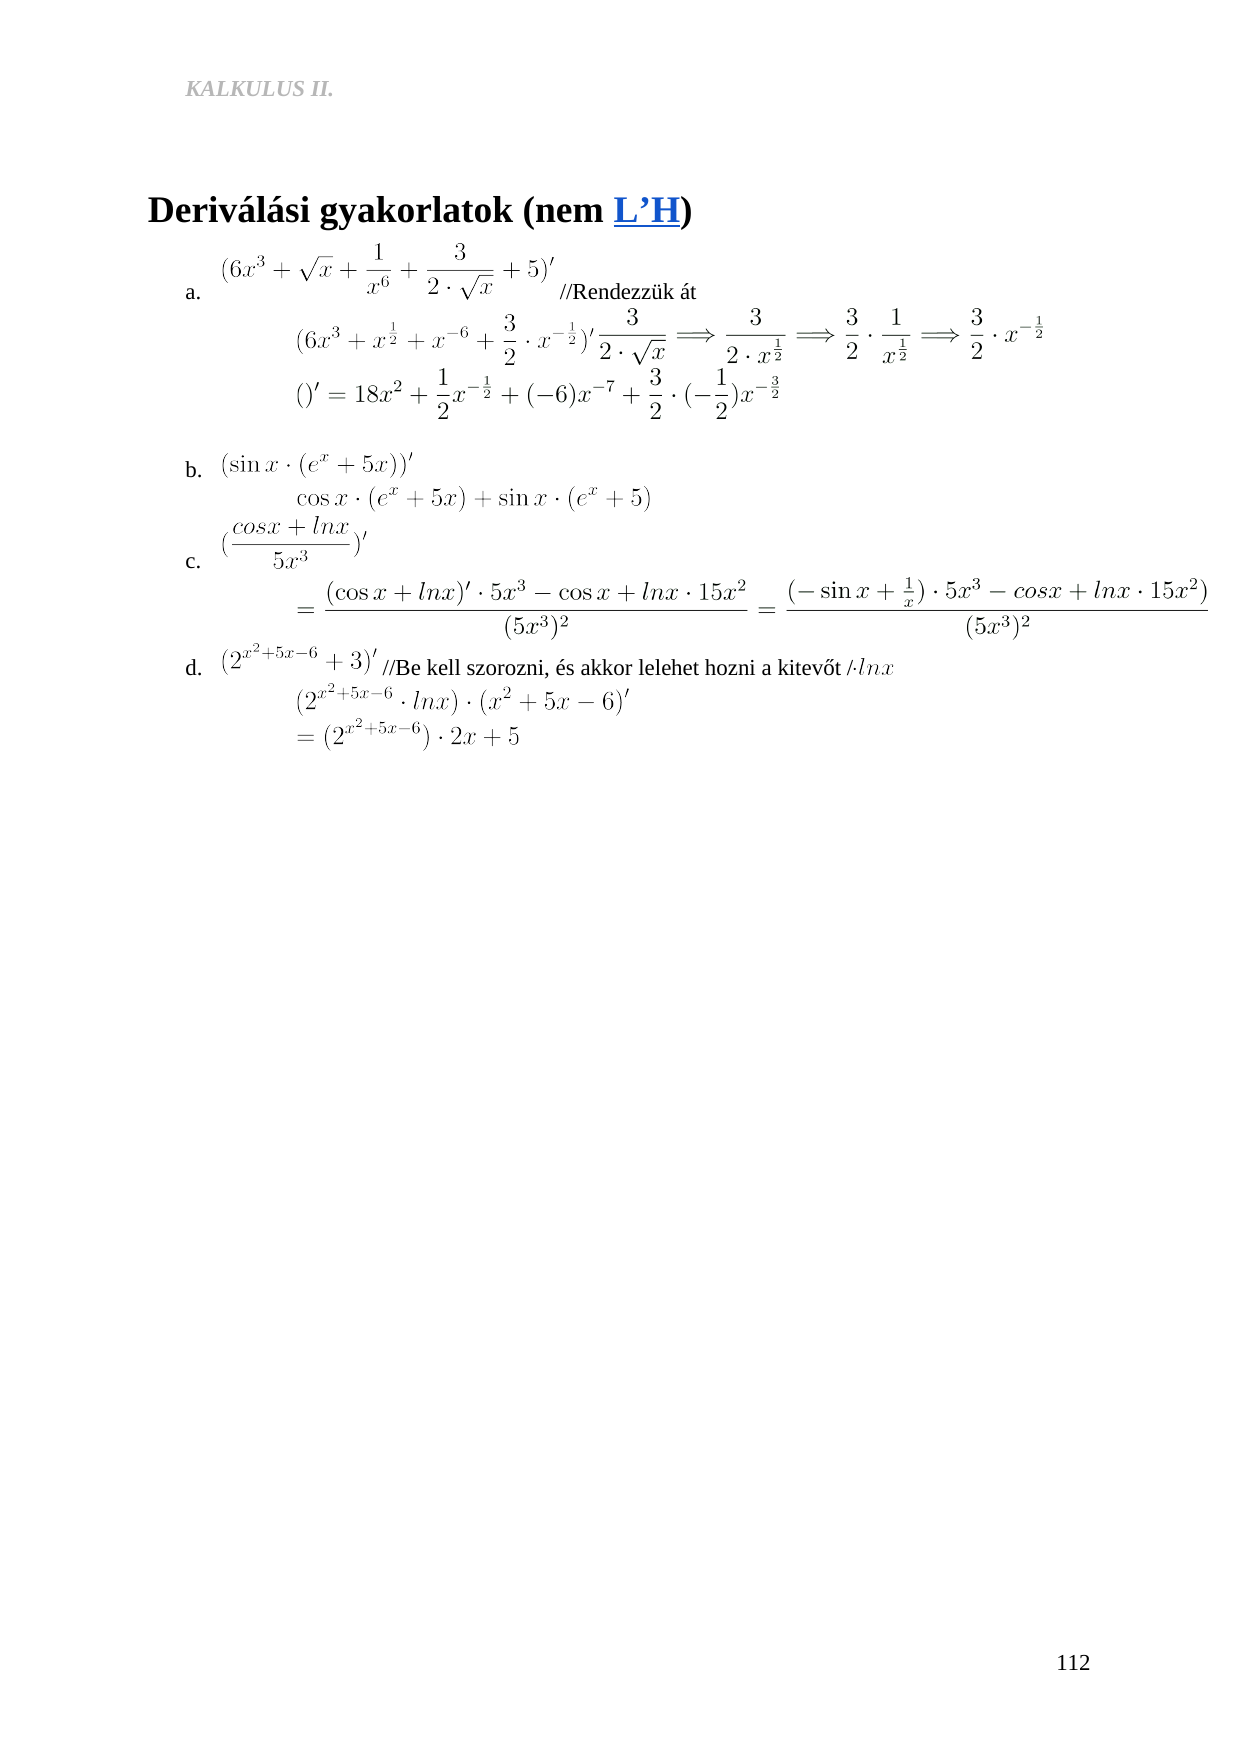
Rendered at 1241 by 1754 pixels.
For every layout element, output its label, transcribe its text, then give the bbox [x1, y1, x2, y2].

picture [297, 683, 629, 716]
subtitle Deriválási gyakorlatok (nem L’H) [148, 187, 1090, 231]
picture [222, 243, 554, 300]
picture [297, 486, 650, 512]
picture [297, 718, 519, 751]
picture [599, 308, 1043, 365]
picture [297, 368, 779, 419]
picture [222, 643, 377, 675]
picture [853, 658, 894, 675]
list //Be kell szorozni, és akkor lelehet hozni a kitevőt / [185, 644, 1090, 680]
picture [222, 516, 367, 569]
picture [297, 577, 1208, 640]
picture [222, 452, 413, 478]
picture [297, 314, 594, 365]
